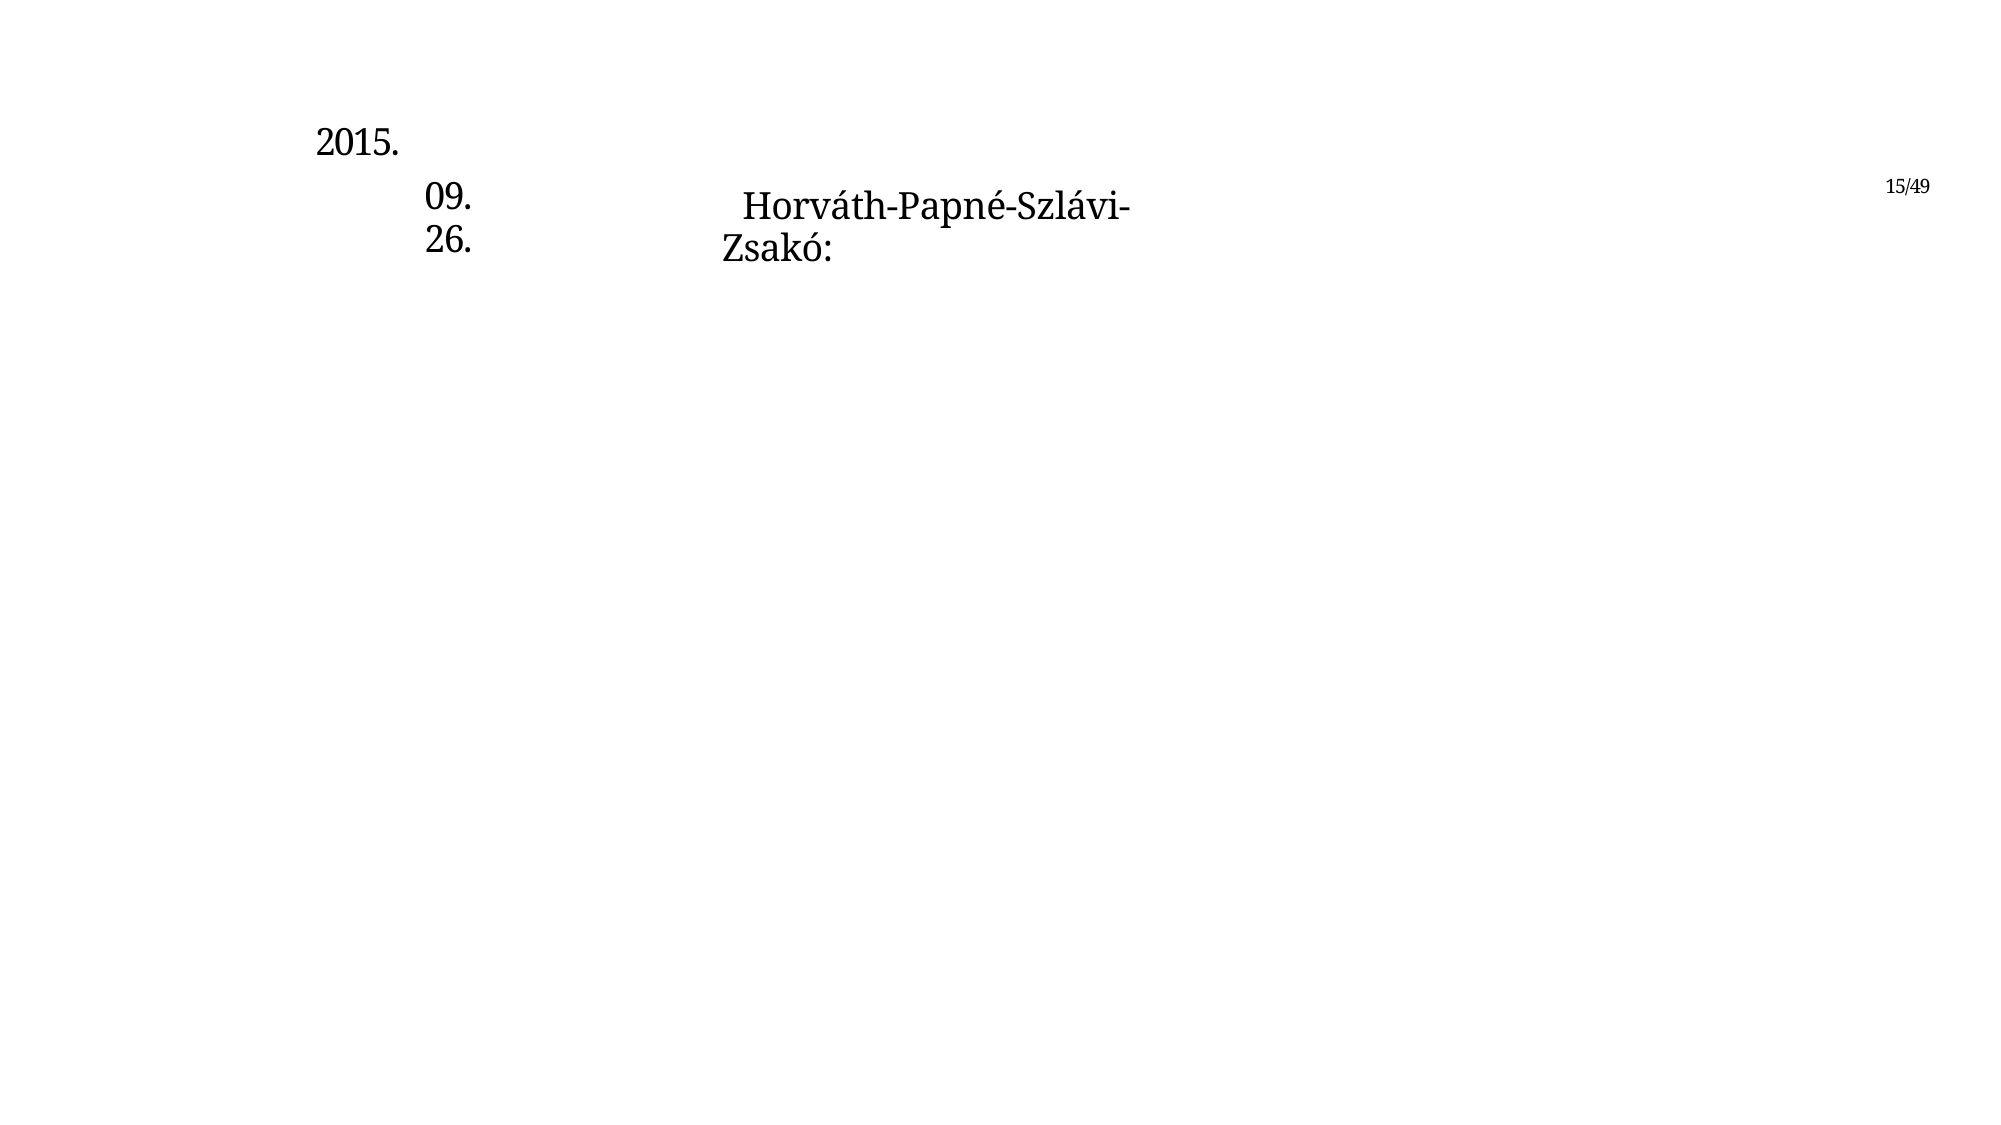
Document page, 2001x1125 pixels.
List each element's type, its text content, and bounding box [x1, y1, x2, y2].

text 09. 26. [424, 176, 520, 260]
text 2015. [315, 79, 414, 163]
text 15/49 [1885, 175, 1935, 198]
text Horváth-Papné-Szlávi-Zsakó: [722, 186, 1174, 270]
